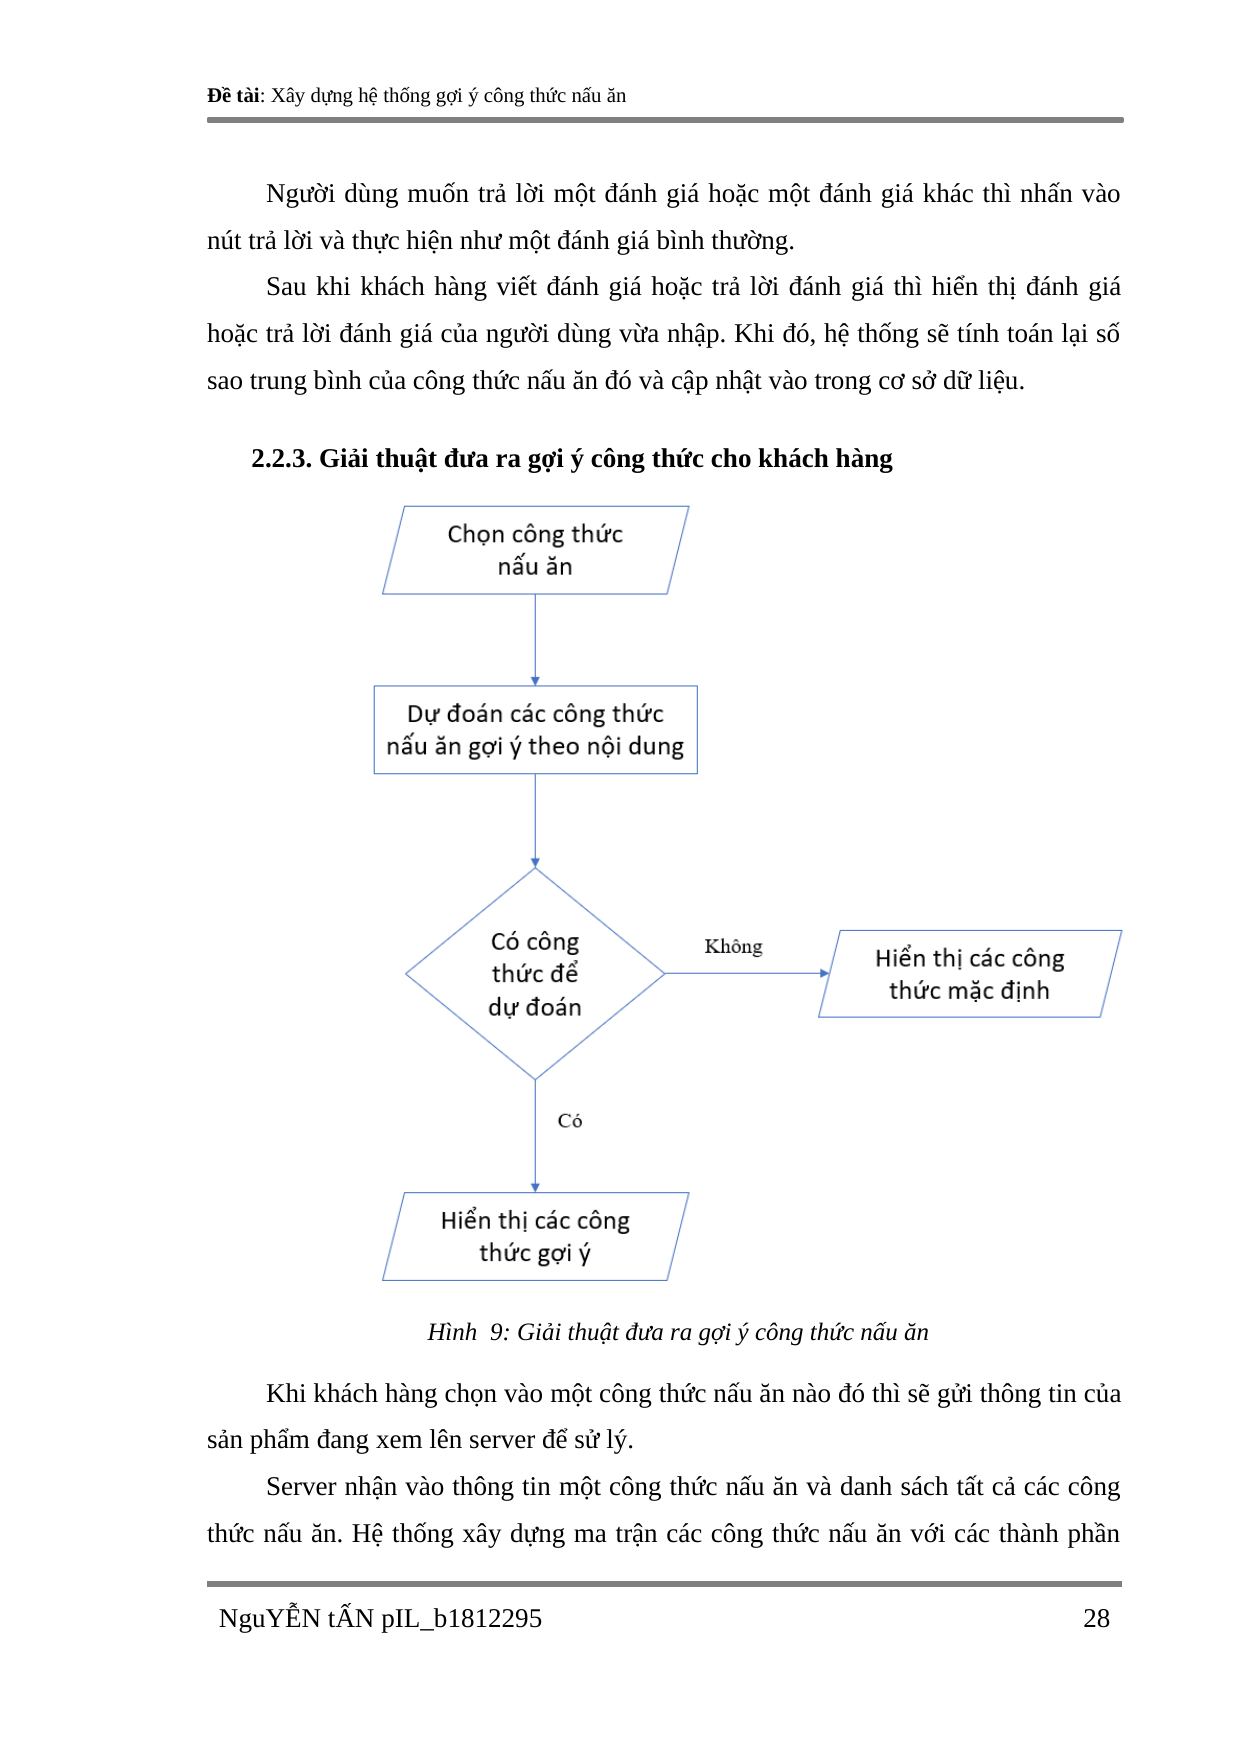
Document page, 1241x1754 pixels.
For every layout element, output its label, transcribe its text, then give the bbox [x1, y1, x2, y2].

subtitle 2.2.3. Giải thuật đưa ra gợi ý công thức cho khách hàng [207, 442, 1122, 473]
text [207, 1470, 1122, 1548]
text Hình 9: Giải thuật đưa ra gợi ý công thức nấu ăn [207, 1317, 1122, 1346]
text Khi khách hàng chọn vào một công thức nấu ăn nào đó thì sẽ gửi thông tin của sản phẩm đang xem lên server để sử lý. [207, 1377, 1122, 1455]
text Sau khi khách hàng viết đánh giá hoặc trả lời đánh giá thì hiển thị đánh giá hoặc trả lời đánh giá của người dùng vừa nhập. Khi đó, hệ thống sẽ tính toán lại số sao trung bình của công thức nấu ăn đó và cập nhật vào trong cơ sở dữ liệu. [207, 271, 1122, 395]
picture [265, 488, 1182, 1305]
text Người dùng muốn trả lời một đánh giá hoặc một đánh giá khác thì nhấn vào nút trả lời và thực hiện như một đánh giá bình thường. [207, 177, 1122, 255]
